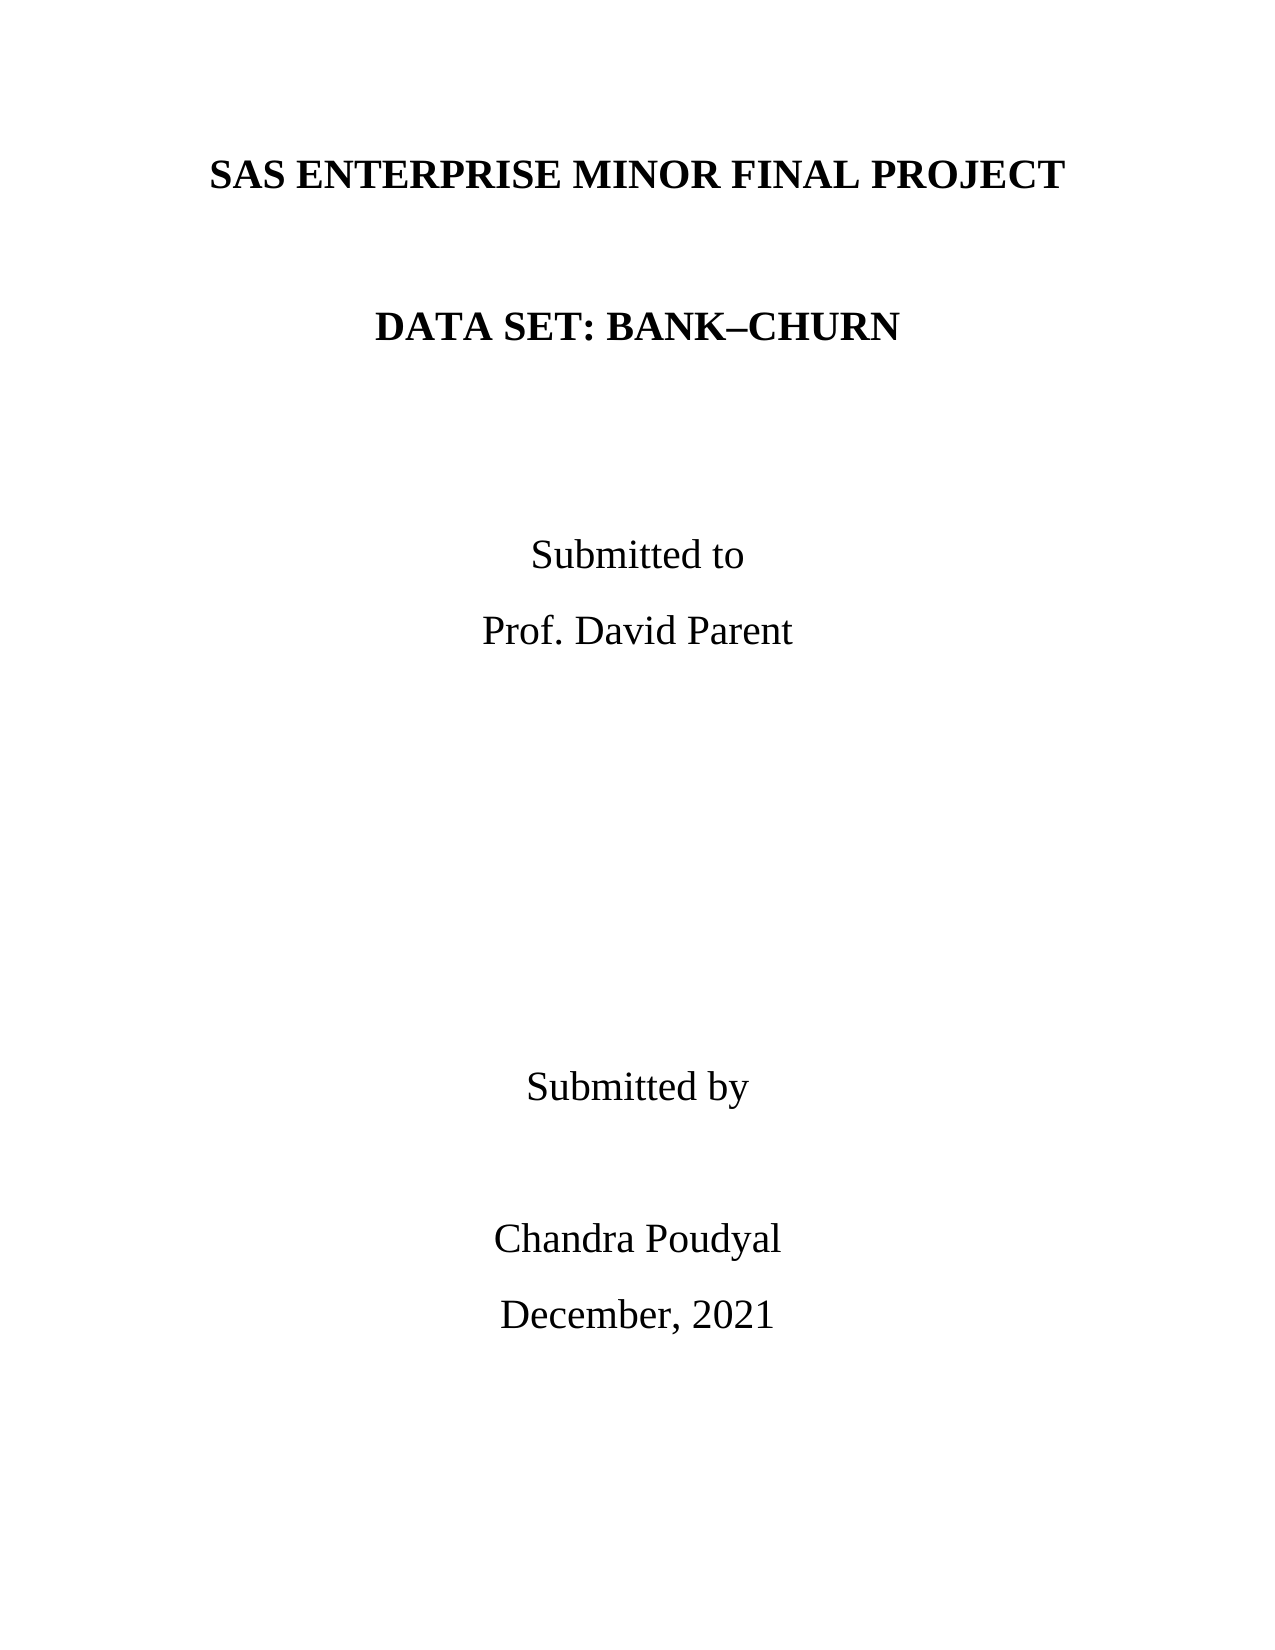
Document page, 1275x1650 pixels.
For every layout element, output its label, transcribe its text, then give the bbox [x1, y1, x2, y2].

text Chandra Poudyal [150, 1213, 1125, 1261]
text December, 2021 [150, 1289, 1125, 1337]
text Submitted to [150, 530, 1125, 578]
text DATA SET: BANK–CHURN [150, 302, 1125, 350]
text Prof. David Parent [150, 606, 1125, 653]
text Submitted by [150, 1061, 1125, 1109]
text SAS ENTERPRISE MINOR FINAL PROJECT [150, 150, 1125, 198]
